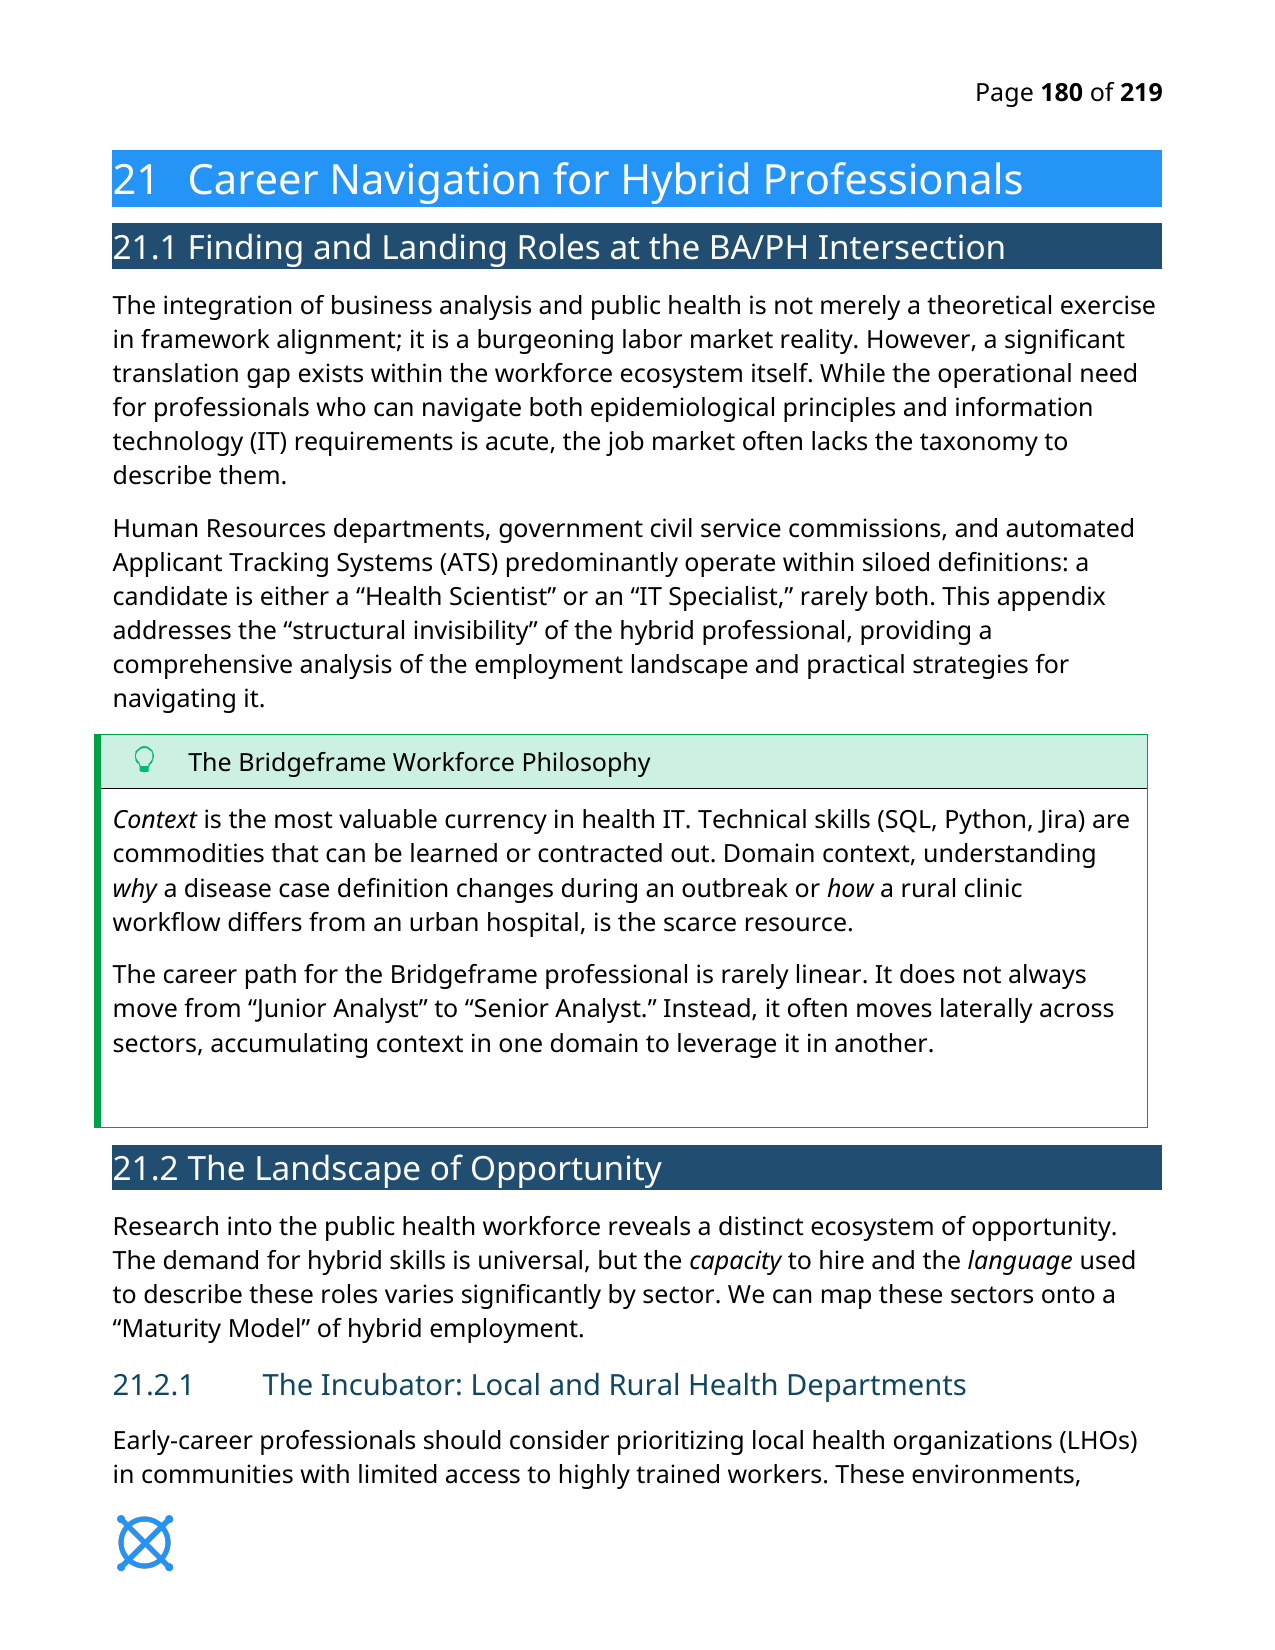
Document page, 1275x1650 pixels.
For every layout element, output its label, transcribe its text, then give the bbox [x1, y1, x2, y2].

text Human Resources departments, government civil service commissions, and automated Applicant Tracking Systems (ATS) predominantly operate within siloed definitions: a candidate is either a “Health Scientist” or an “IT Specialist,” rarely both. This appendix addresses the “structural invisibility” of the hybrid professional, providing a comprehensive analysis of the employment landscape and practical strategies for navigating it. [112, 511, 1162, 715]
subtitle Career Navigation for Hybrid Professionals [112, 150, 1162, 207]
picture [131, 746, 157, 772]
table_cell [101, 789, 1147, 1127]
text Research into the public health workforce reveals a distinct ecosystem of opportunity. The demand for hybrid skills is universal, but the capacity to hire and the language used to describe these roles varies significantly by sector. We can map these sectors onto a “Maturity Model” of hybrid employment. [112, 1209, 1162, 1345]
subtitle Finding and Landing Roles at the BA/PH Intersection [112, 223, 1162, 269]
picture [112, 1511, 177, 1575]
subtitle The Incubator: Local and Rural Health Departments [112, 1364, 1162, 1404]
subtitle The Landscape of Opportunity [112, 1145, 1162, 1190]
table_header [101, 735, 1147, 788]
text The integration of business analysis and public health is not merely a theoretical exercise in framework alignment; it is a burgeoning labor market reality. However, a significant translation gap exists within the workforce ecosystem itself. While the operational need for professionals who can navigate both epidemiological principles and information technology (IT) requirements is acute, the job market often lacks the taxonomy to describe them. [112, 288, 1162, 492]
